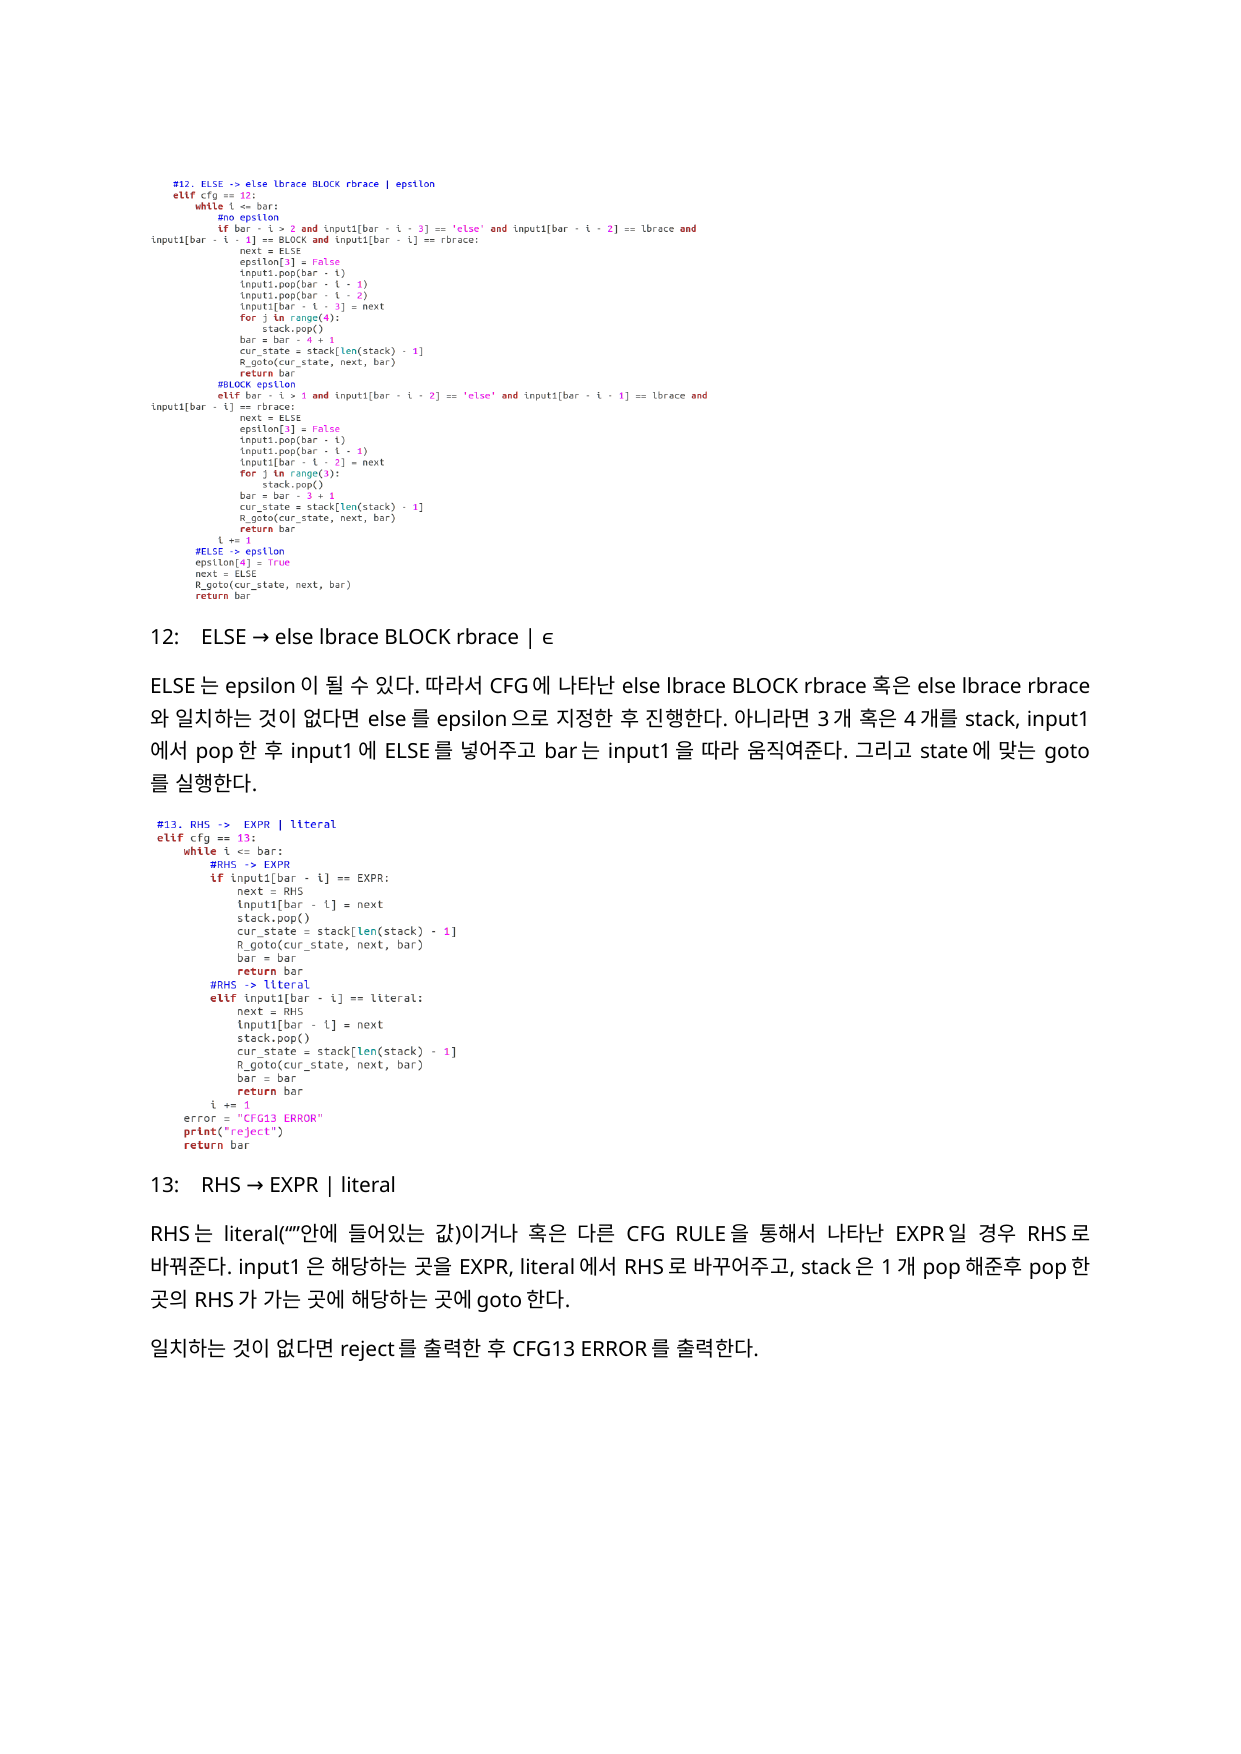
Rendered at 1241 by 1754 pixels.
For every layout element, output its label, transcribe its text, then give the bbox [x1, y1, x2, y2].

text 일치하는 것이 없다면 reject를 출력한 후 CFG13 ERROR를 출력한다. [150, 1332, 1090, 1363]
text 13: RHS → EXPR | literal [150, 1170, 1090, 1199]
text RHS는 literal(“”안에 들어있는 값)이거나 혹은 다른 CFG RULE을 통해서 나타난 EXPR일 경우 RHS로 바꿔준다. input1은 해당하는 곳을 EXPR, literal에서 RHS로 바꾸어주고, stack은 1개 pop해준후 pop한 곳의 RHS가 가는 곳에 해당하는 곳에goto한다. [150, 1218, 1090, 1313]
picture [150, 816, 464, 1152]
picture [150, 177, 710, 603]
text ELSE는 epsilon이 될 수 있다. 따라서 CFG에 나타난 else lbrace BLOCK rbrace 혹은 else lbrace rbrace와 일치하는 것이 없다면 else를 epsilon으로 지정한 후 진행한다. 아니라면 3개 혹은 4개를 stack, input1에서 pop한 후 input1에 ELSE를 넣어주고 bar는 input1을 따라 움직여준다. 그리고 state에 맞는 goto를 실행한다. [150, 669, 1090, 798]
text 12: ELSE → else lbrace BLOCK rbrace | ϵ [150, 622, 1090, 650]
